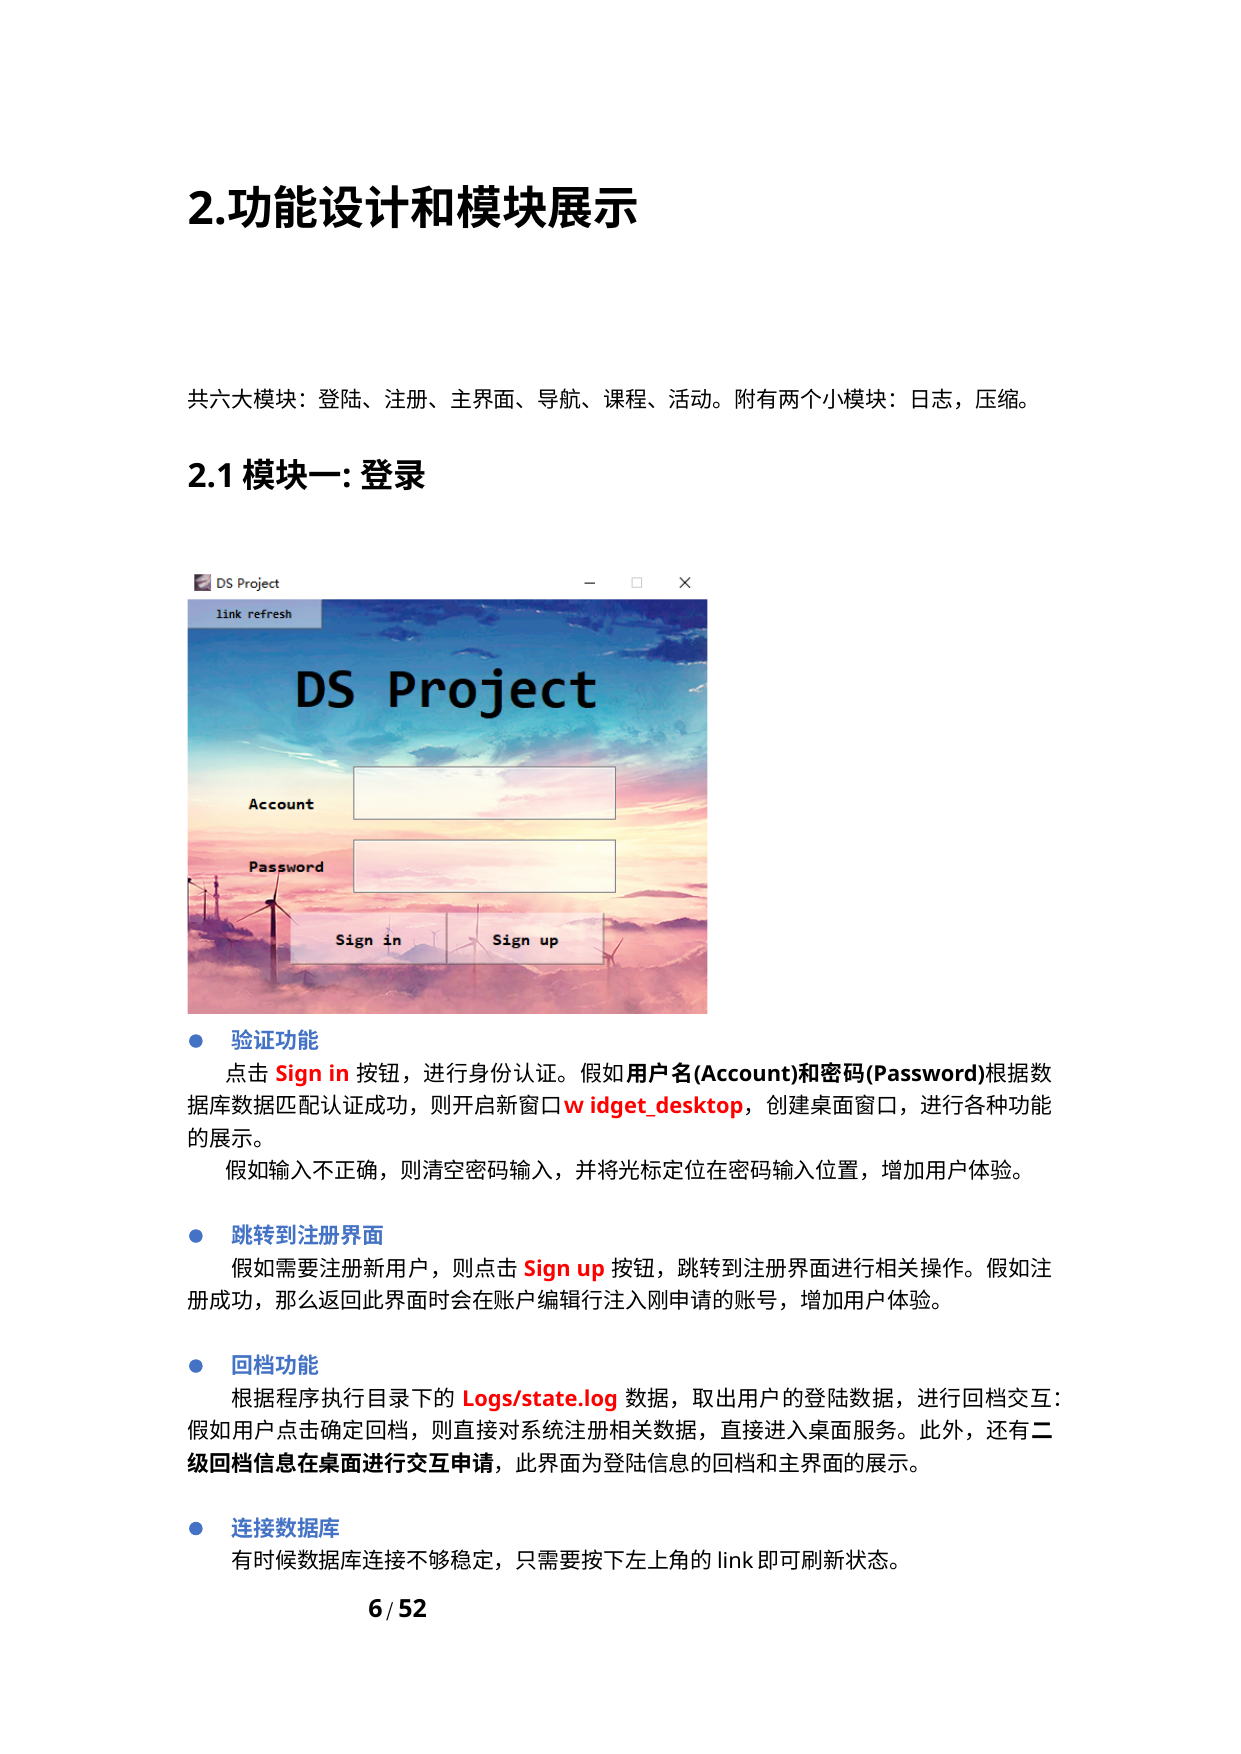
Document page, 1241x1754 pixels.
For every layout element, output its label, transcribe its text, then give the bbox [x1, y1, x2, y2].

text 根据程序执行目录下的 Logs/state.log 数据，取出用户的登陆数据，进行回档交互：假如用户点击确定回档，则直接对系统注册相关数据，直接进入桌面服务。此外，还有二级回档信息在桌面进行交互申请，此界面为登陆信息的回档和主界面的展示。 [187, 1381, 1053, 1478]
subtitle 2.功能设计和模块展示 [187, 156, 1053, 253]
text 点击 Sign in 按钮，进行身份认证。假如用户名(Account)和密码(Password)根据数据库数据匹配认证成功，则开启新窗口ｗidget_desktop，创建桌面窗口，进行各种功能的展示。 [187, 1056, 1053, 1153]
text 有时候数据库连接不够稳定，只需要按下左上角的link即可刷新状态。 [187, 1543, 1053, 1576]
list 回档功能 [187, 1348, 1053, 1381]
text 假如输入不正确，则清空密码输入，并将光标定位在密码输入位置，增加用户体验。 [187, 1153, 1053, 1186]
list 验证功能 [187, 1023, 1053, 1056]
text 假如需要注册新用户，则点击 Sign up 按钮，跳转到注册界面进行相关操作。假如注册成功，那么返回此界面时会在账户编辑行注入刚申请的账号，增加用户体验。 [187, 1251, 1053, 1316]
list 跳转到注册界面 [187, 1218, 1053, 1251]
subtitle 2.1模块一: 登录 [187, 441, 1053, 506]
list 连接数据库 [187, 1511, 1053, 1543]
picture [187, 568, 708, 1014]
text 共六大模块：登陆、注册、主界面、导航、课程、活动。附有两个小模块：日志，压缩。 [187, 381, 1053, 414]
